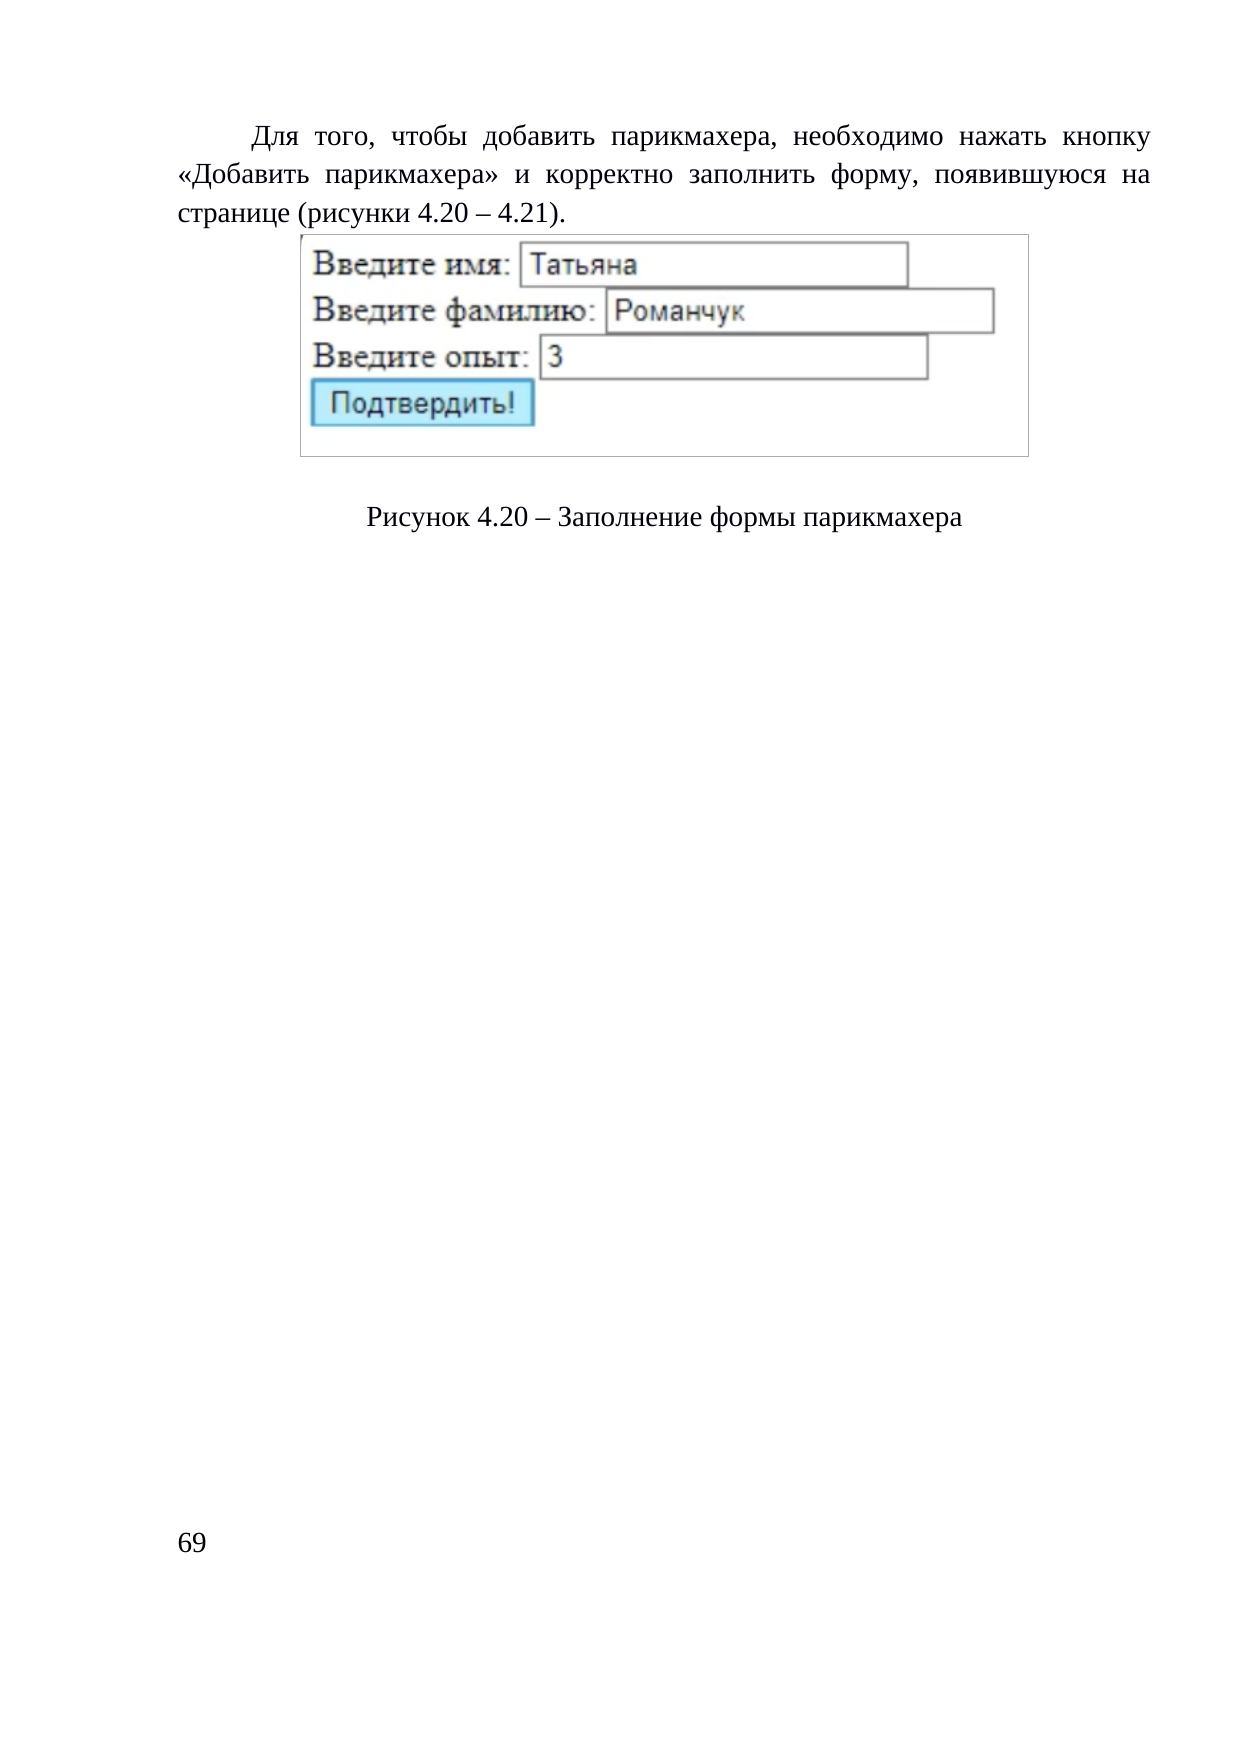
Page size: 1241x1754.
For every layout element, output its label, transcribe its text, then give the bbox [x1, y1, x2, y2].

list Для того, чтобы добавить парикмахера, необходимо нажать кнопку «Добавить парикмахера» и корректно заполнить форму, появившуюся на странице (рисунки 4.20 – 4.21). [177, 118, 1152, 229]
picture [301, 235, 1028, 456]
list Рисунок 4.20 – Заполнение формы парикмахера [177, 499, 1152, 532]
